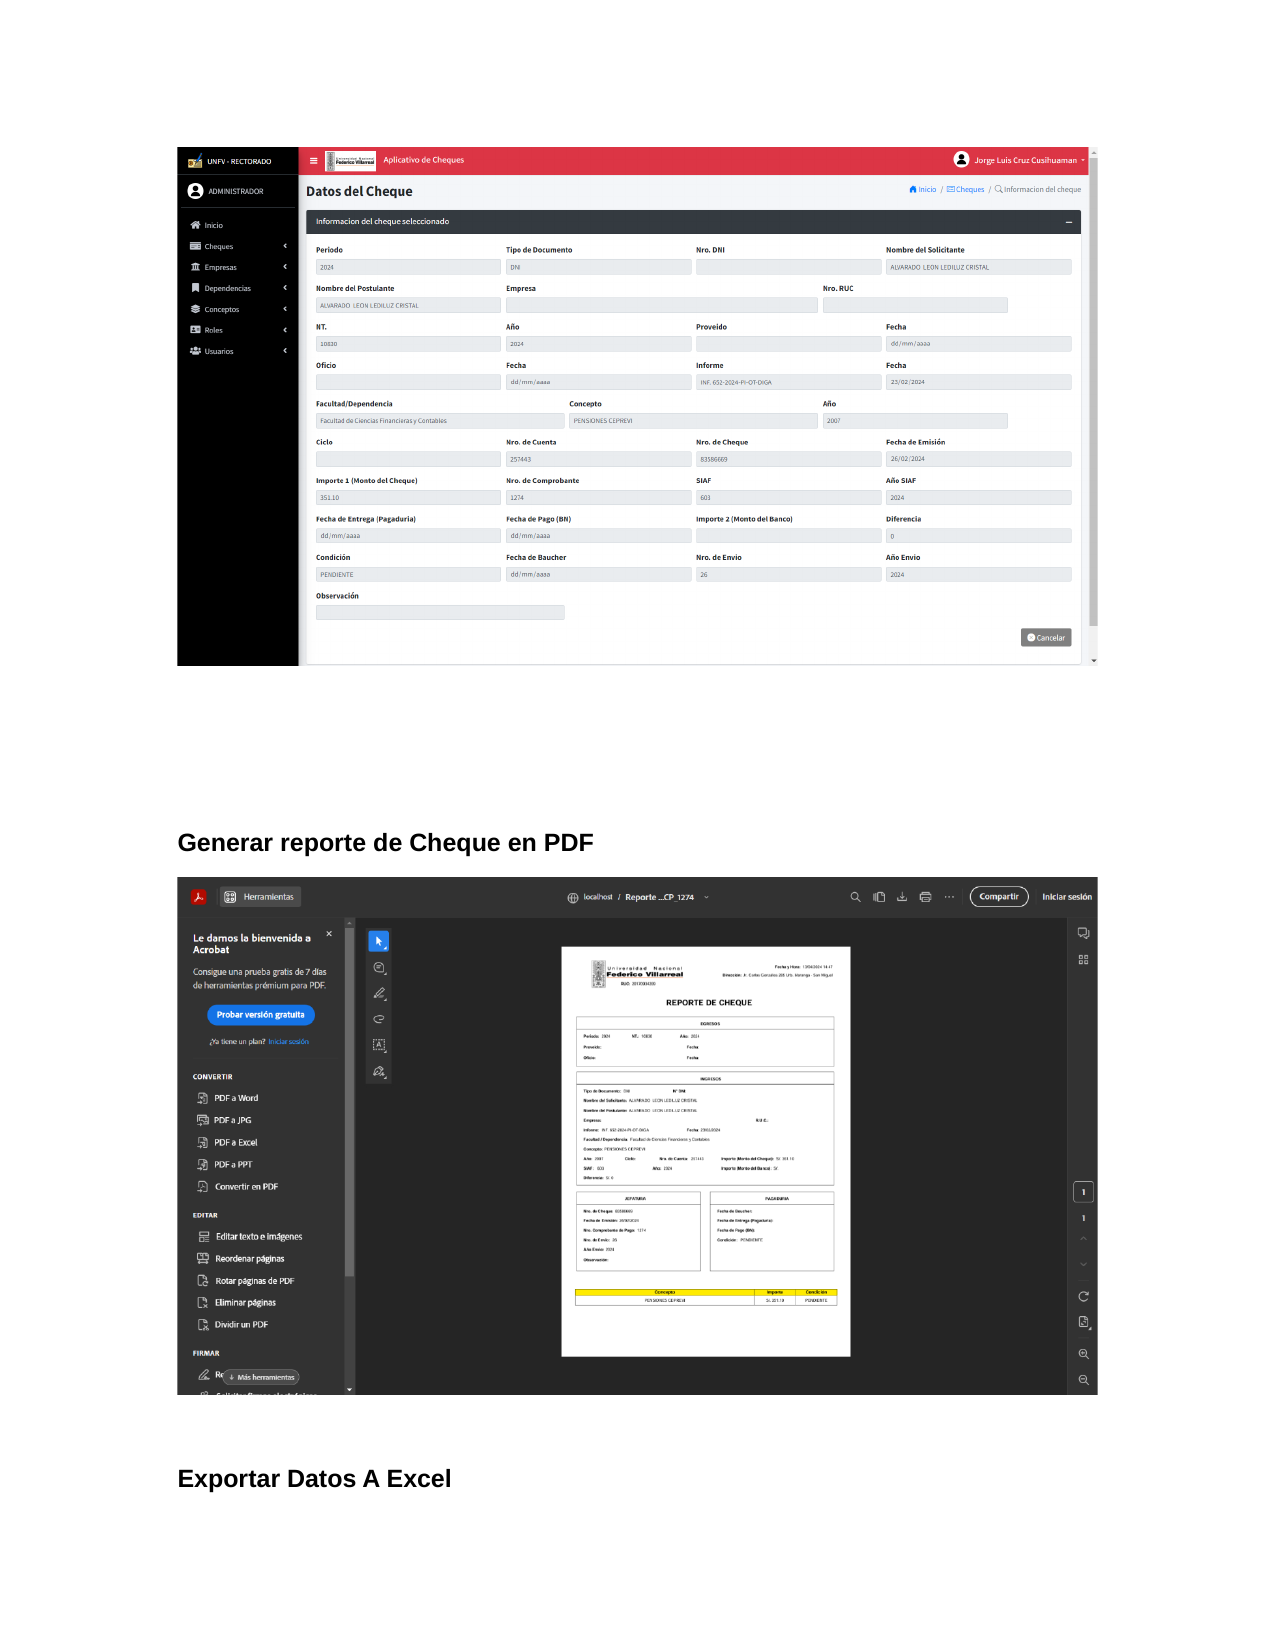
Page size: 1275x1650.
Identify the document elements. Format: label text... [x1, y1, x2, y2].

picture [177, 877, 1098, 1395]
picture [177, 147, 1098, 666]
text Generar reporte de Cheque en PDF [177, 828, 1098, 856]
text Exportar Datos A Excel [177, 1464, 1098, 1493]
